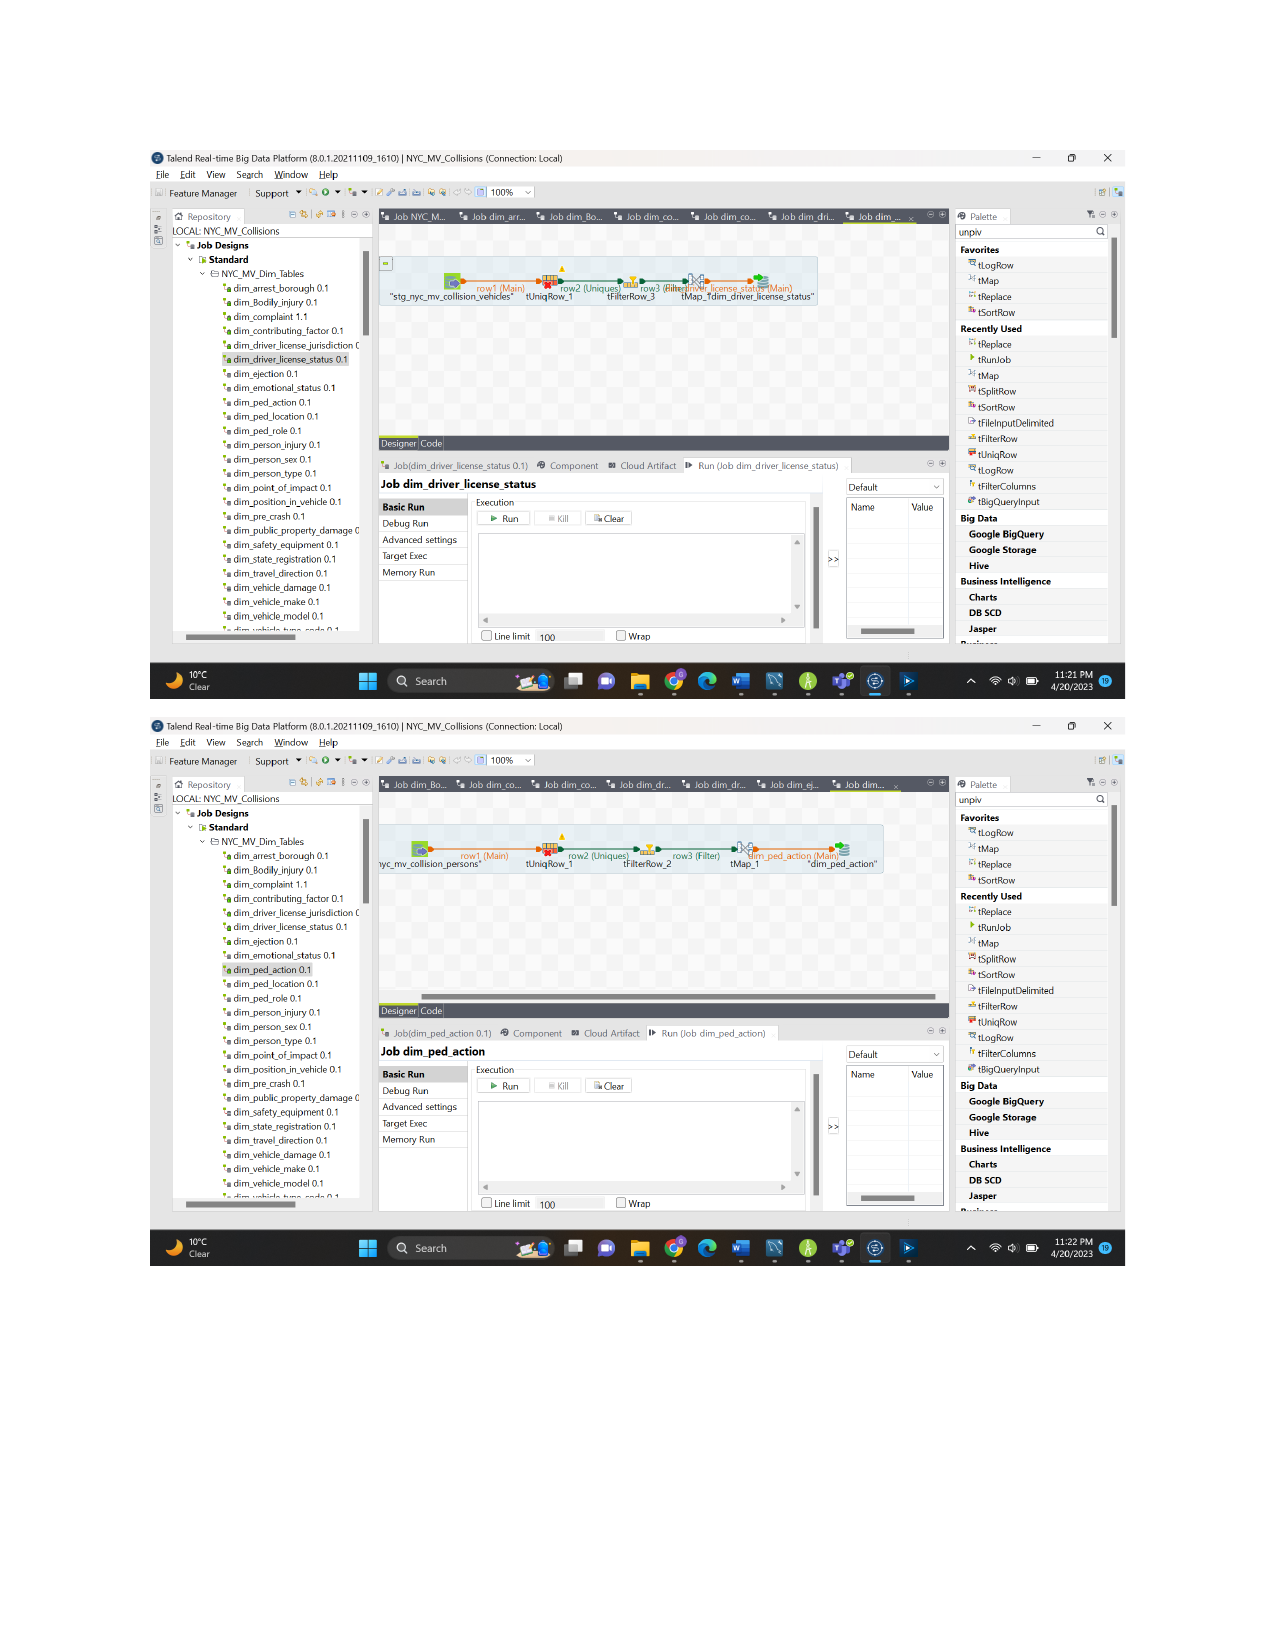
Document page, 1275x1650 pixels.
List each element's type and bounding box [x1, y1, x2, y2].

picture [150, 150, 1125, 699]
picture [150, 717, 1125, 1266]
